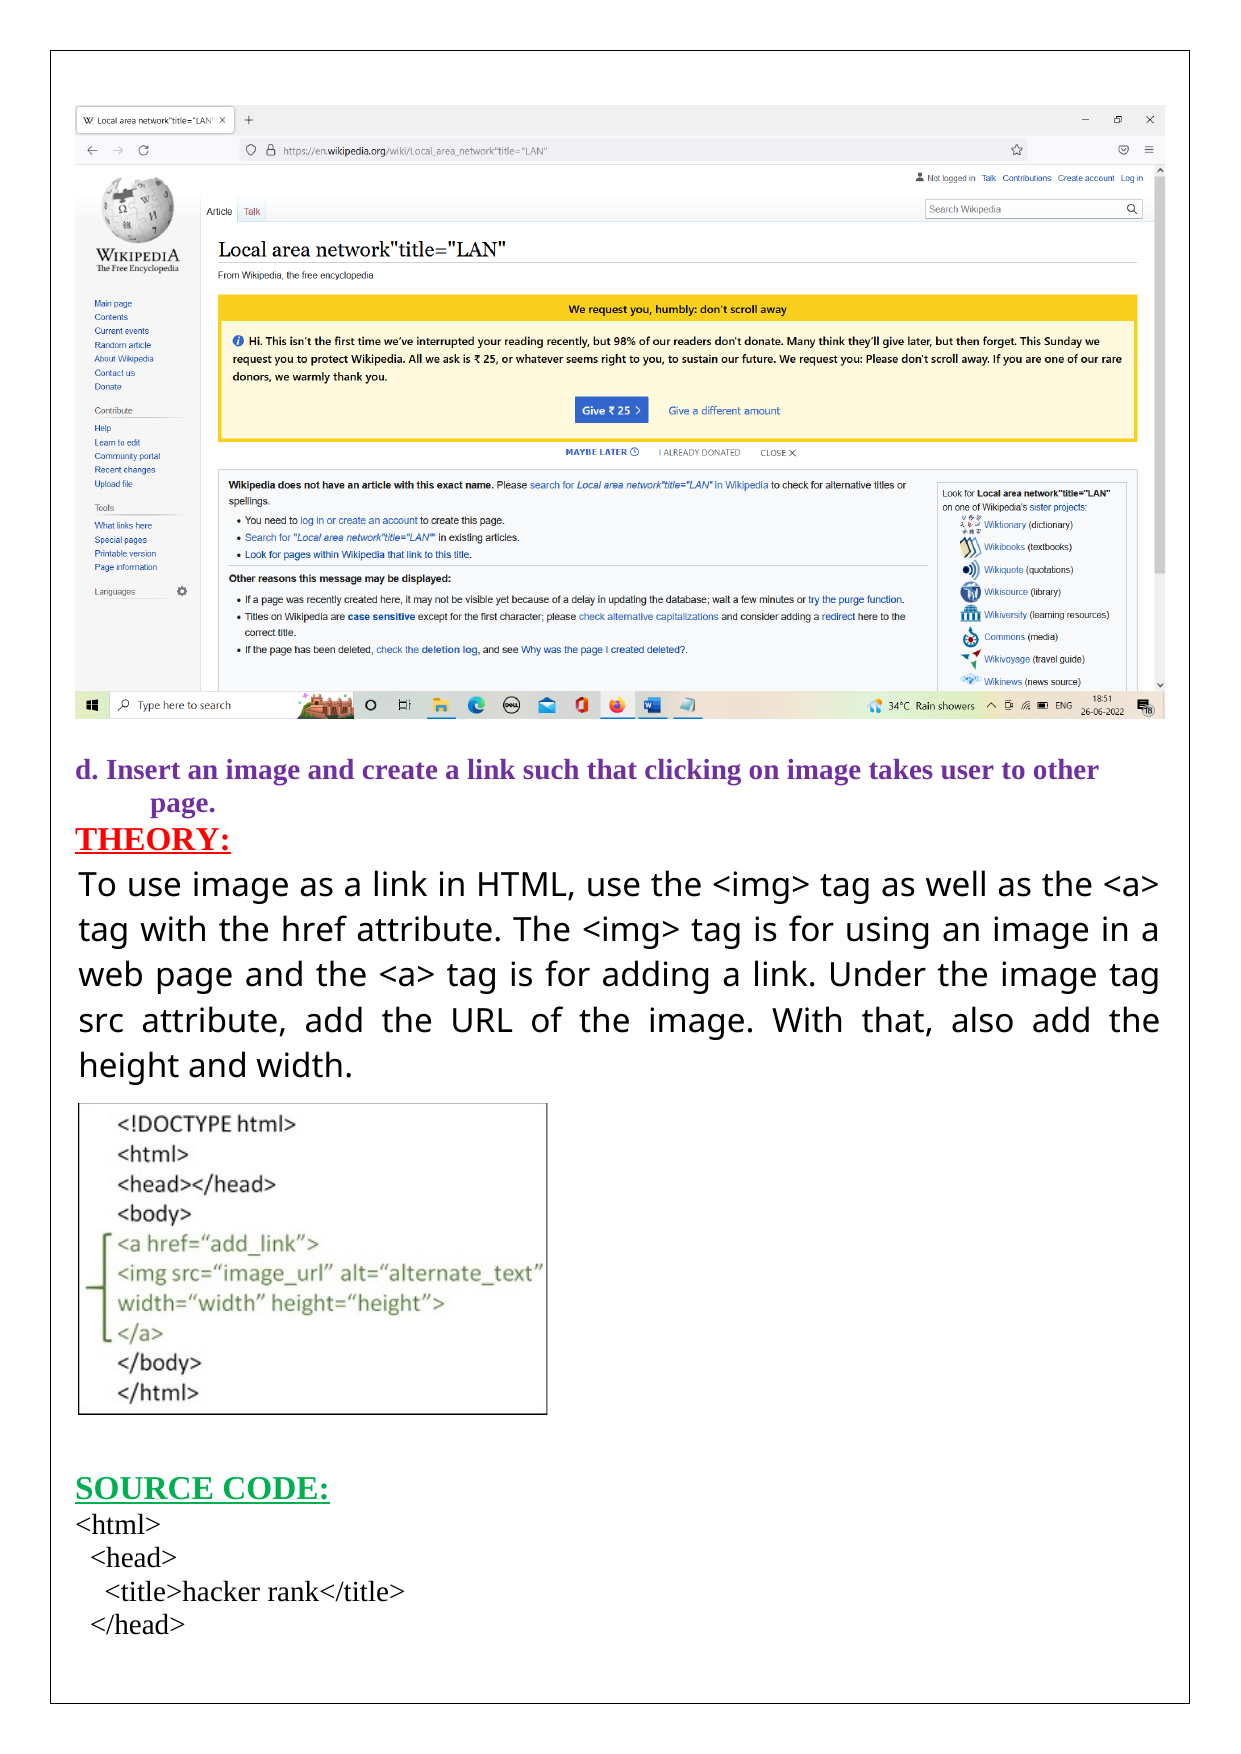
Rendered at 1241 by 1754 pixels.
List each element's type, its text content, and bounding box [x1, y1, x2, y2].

picture [75, 105, 1166, 719]
text To use image as a link in HTML, use the <img> tag as well as the <a> tag with the href attribute. The <img> tag is for using an image in a web page and the <a> tag is for adding a link. Under the image tag src attribute, add the URL of the image. With that, also add the height and width. [78, 860, 1162, 1087]
text <title>hacker rank</title> [75, 1574, 1165, 1607]
text <head> [75, 1540, 1165, 1574]
text SOURCE CODE: [75, 1468, 1165, 1507]
text </head> [75, 1607, 1165, 1641]
text THEORY: [75, 819, 1165, 857]
picture [78, 1103, 548, 1415]
text <html> [75, 1507, 1165, 1540]
text d. Insert an image and create a link such that clicking on image takes user to other page. [75, 752, 1165, 819]
